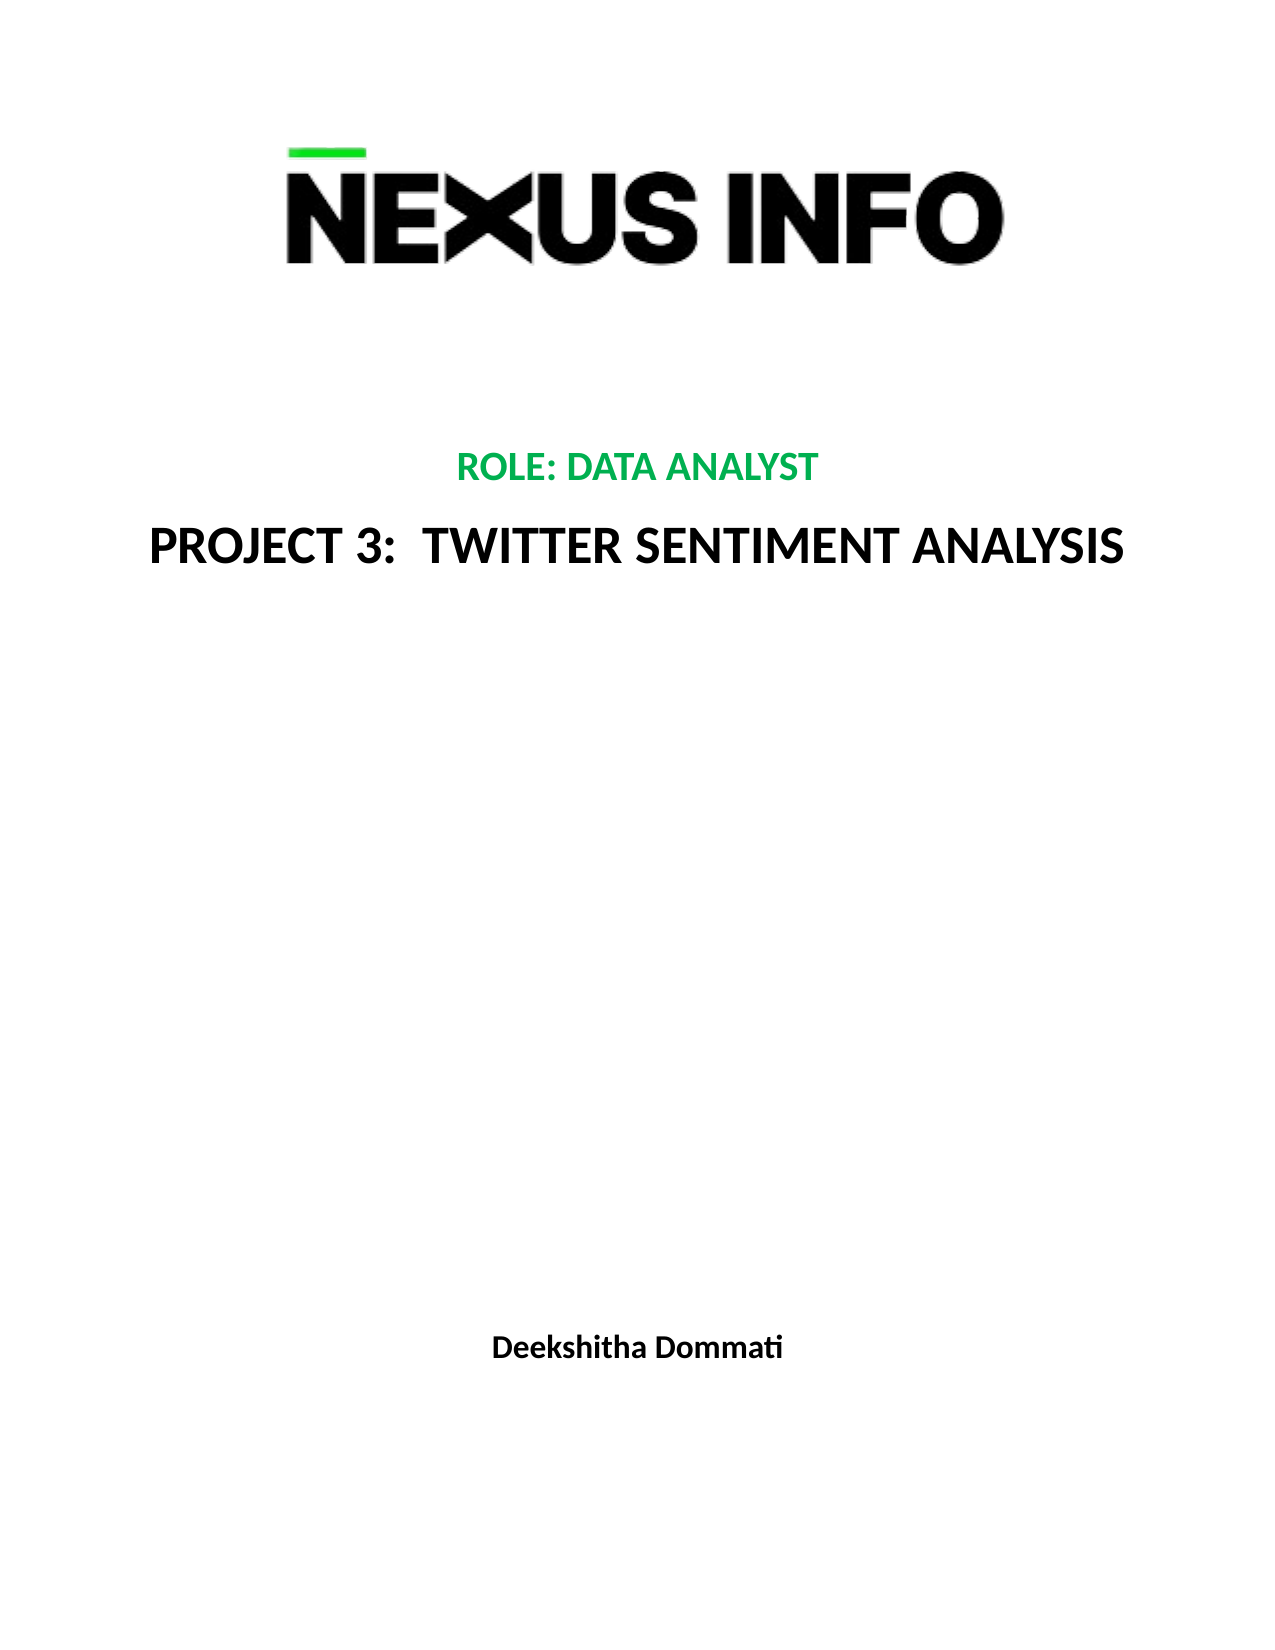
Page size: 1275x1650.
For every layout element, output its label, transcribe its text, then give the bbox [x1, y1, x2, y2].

text PROJECT 3: TWITTER SENTIMENT ANALYSIS [75, 511, 1200, 577]
picture [140, 75, 1136, 360]
text ROLE: DATA ANALYST [75, 439, 1200, 490]
text Deekshitha Dommati [75, 1327, 1200, 1367]
